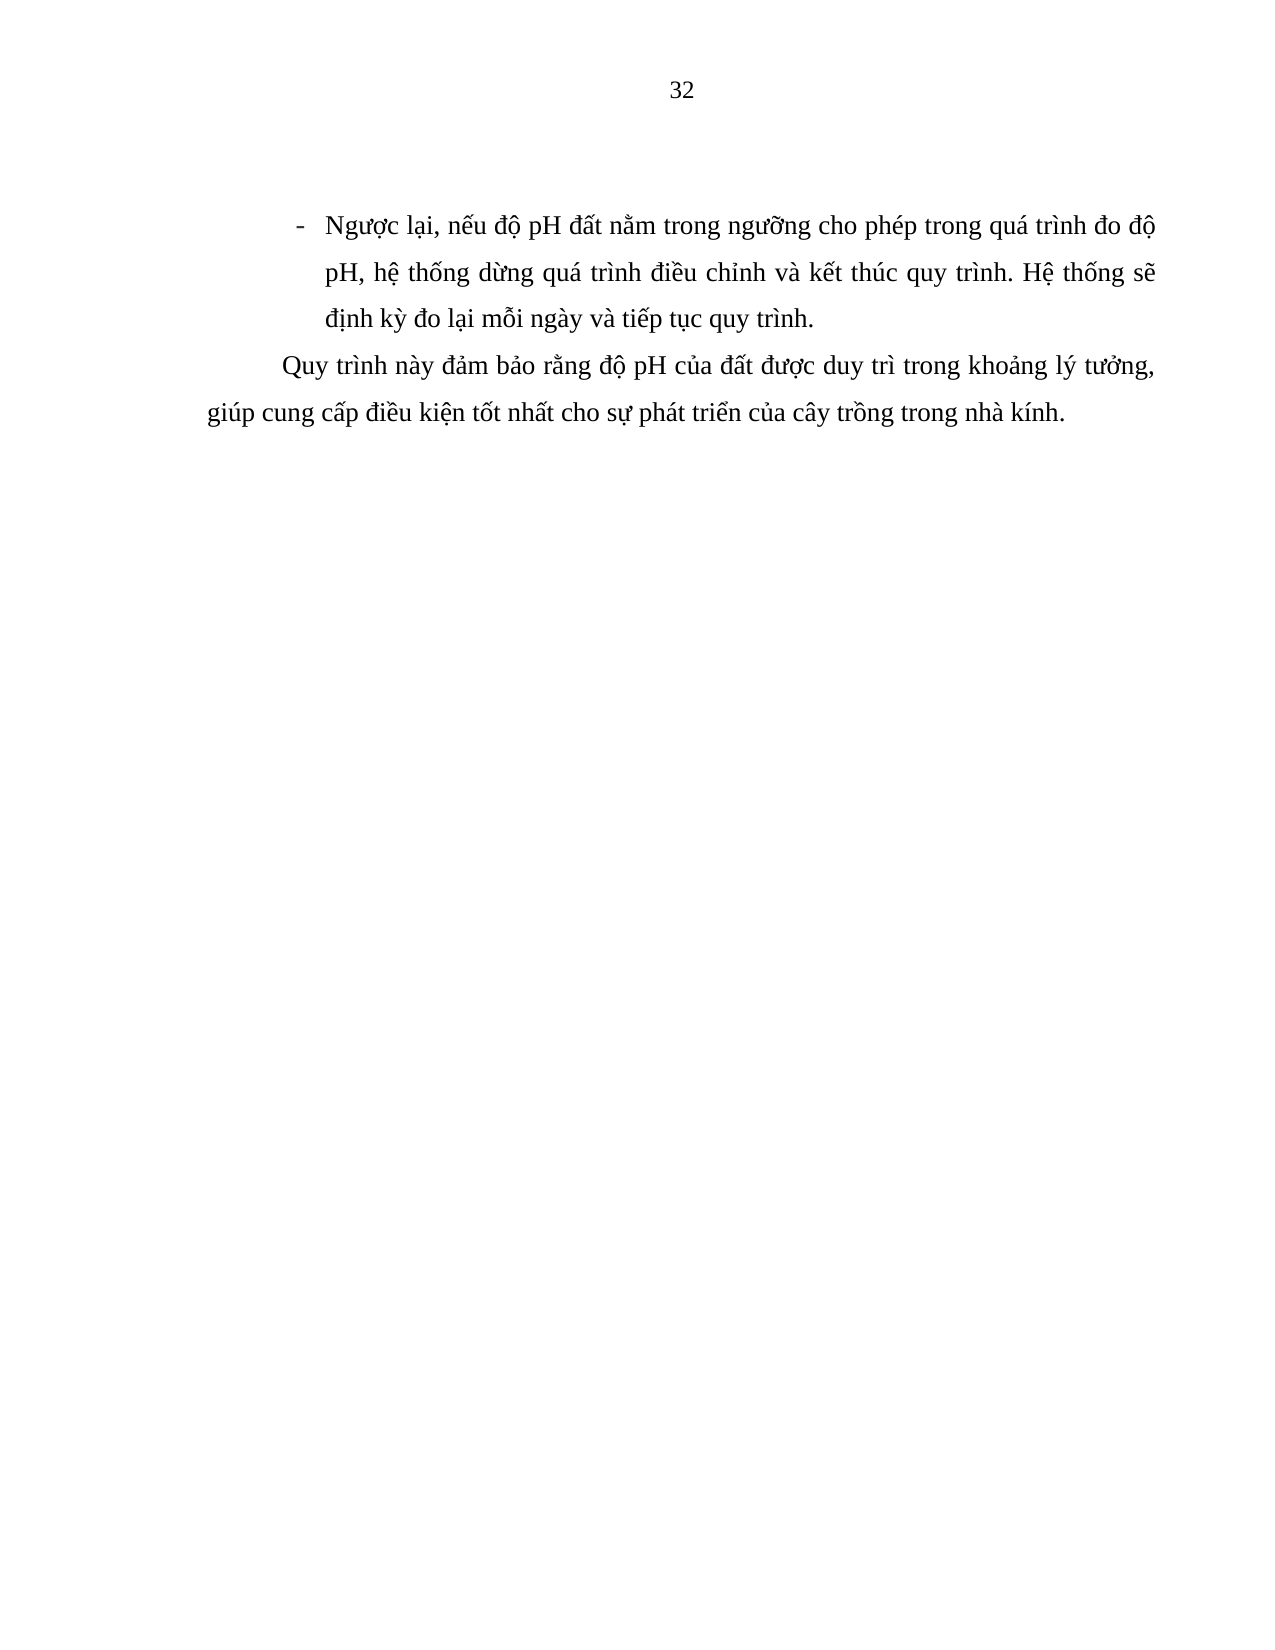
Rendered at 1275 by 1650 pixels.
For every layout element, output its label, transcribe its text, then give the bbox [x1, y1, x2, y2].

text Quy trình này đảm bảo rằng độ pH của đất được duy trì trong khoảng lý tưởng, giúp cung cấp điều kiện tốt nhất cho sự phát triển của cây trồng trong nhà kính. [207, 349, 1157, 427]
list Ngược lại, nếu độ pH đất nằm trong ngưỡng cho phép trong quá trình đo độ pH, hệ thống dừng quá trình điều chỉnh và kết thúc quy trình. Hệ thống sẽ định kỳ đo lại mỗi ngày và tiếp tục quy trình. [295, 207, 1157, 334]
